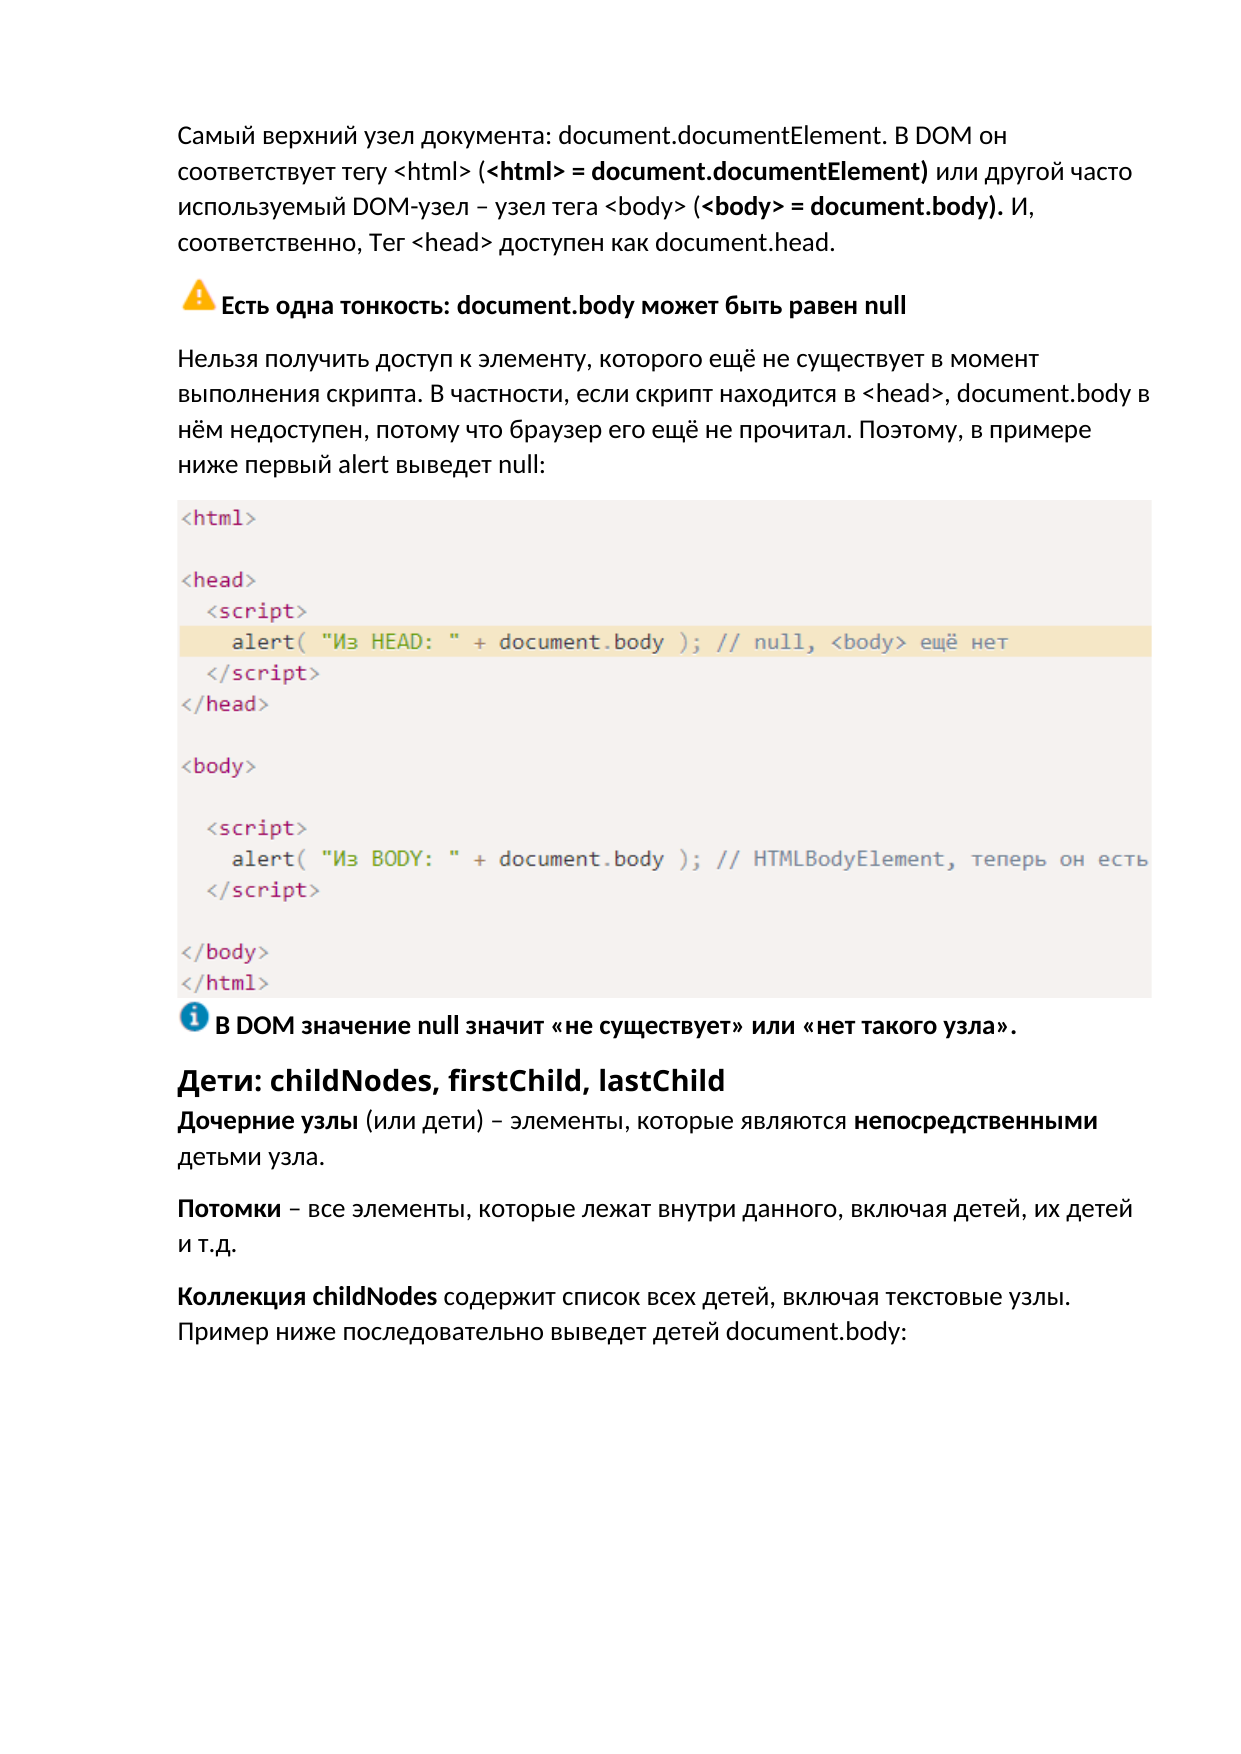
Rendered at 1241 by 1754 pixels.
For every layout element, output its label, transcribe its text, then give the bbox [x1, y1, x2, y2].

text Потомки – все элементы, которые лежат внутри данного, включая детей, их детей и т.д. [177, 1191, 1152, 1259]
text В DOM значение null значит «не существует» или «нет такого узла». [177, 998, 1152, 1041]
picture [177, 500, 1152, 998]
text Коллекция childNodes содержит список всех детей, включая текстовые узлы. Пример ниже последовательно выведет детей document.body: [177, 1279, 1152, 1347]
text Самый верхний узел документа: document.documentElement. В DOM он соответствует тегу <html> (<html> = document.documentElement) или другой часто используемый DOM-узел – узел тега <body> (<body> = document.body). И, соответственно, Тег <head> доступен как document.head. [177, 118, 1152, 258]
subtitle Дети: childNodes, firstChild, lastChild [177, 1060, 1152, 1100]
picture [177, 277, 221, 315]
text Есть одна тонкость: document.body может быть равен null [177, 277, 1152, 322]
picture [177, 999, 215, 1035]
text Дочерние узлы (или дети) – элементы, которые являются непосредственными детьми узла. [177, 1103, 1152, 1172]
text Нельзя получить доступ к элементу, которого ещё не существует в момент выполнения скрипта. В частности, если скрипт находится в <head>, document.body в нём недоступен, потому что браузер его ещё не прочитал. Поэтому, в примере ниже первый alert выведет null: [177, 341, 1152, 481]
